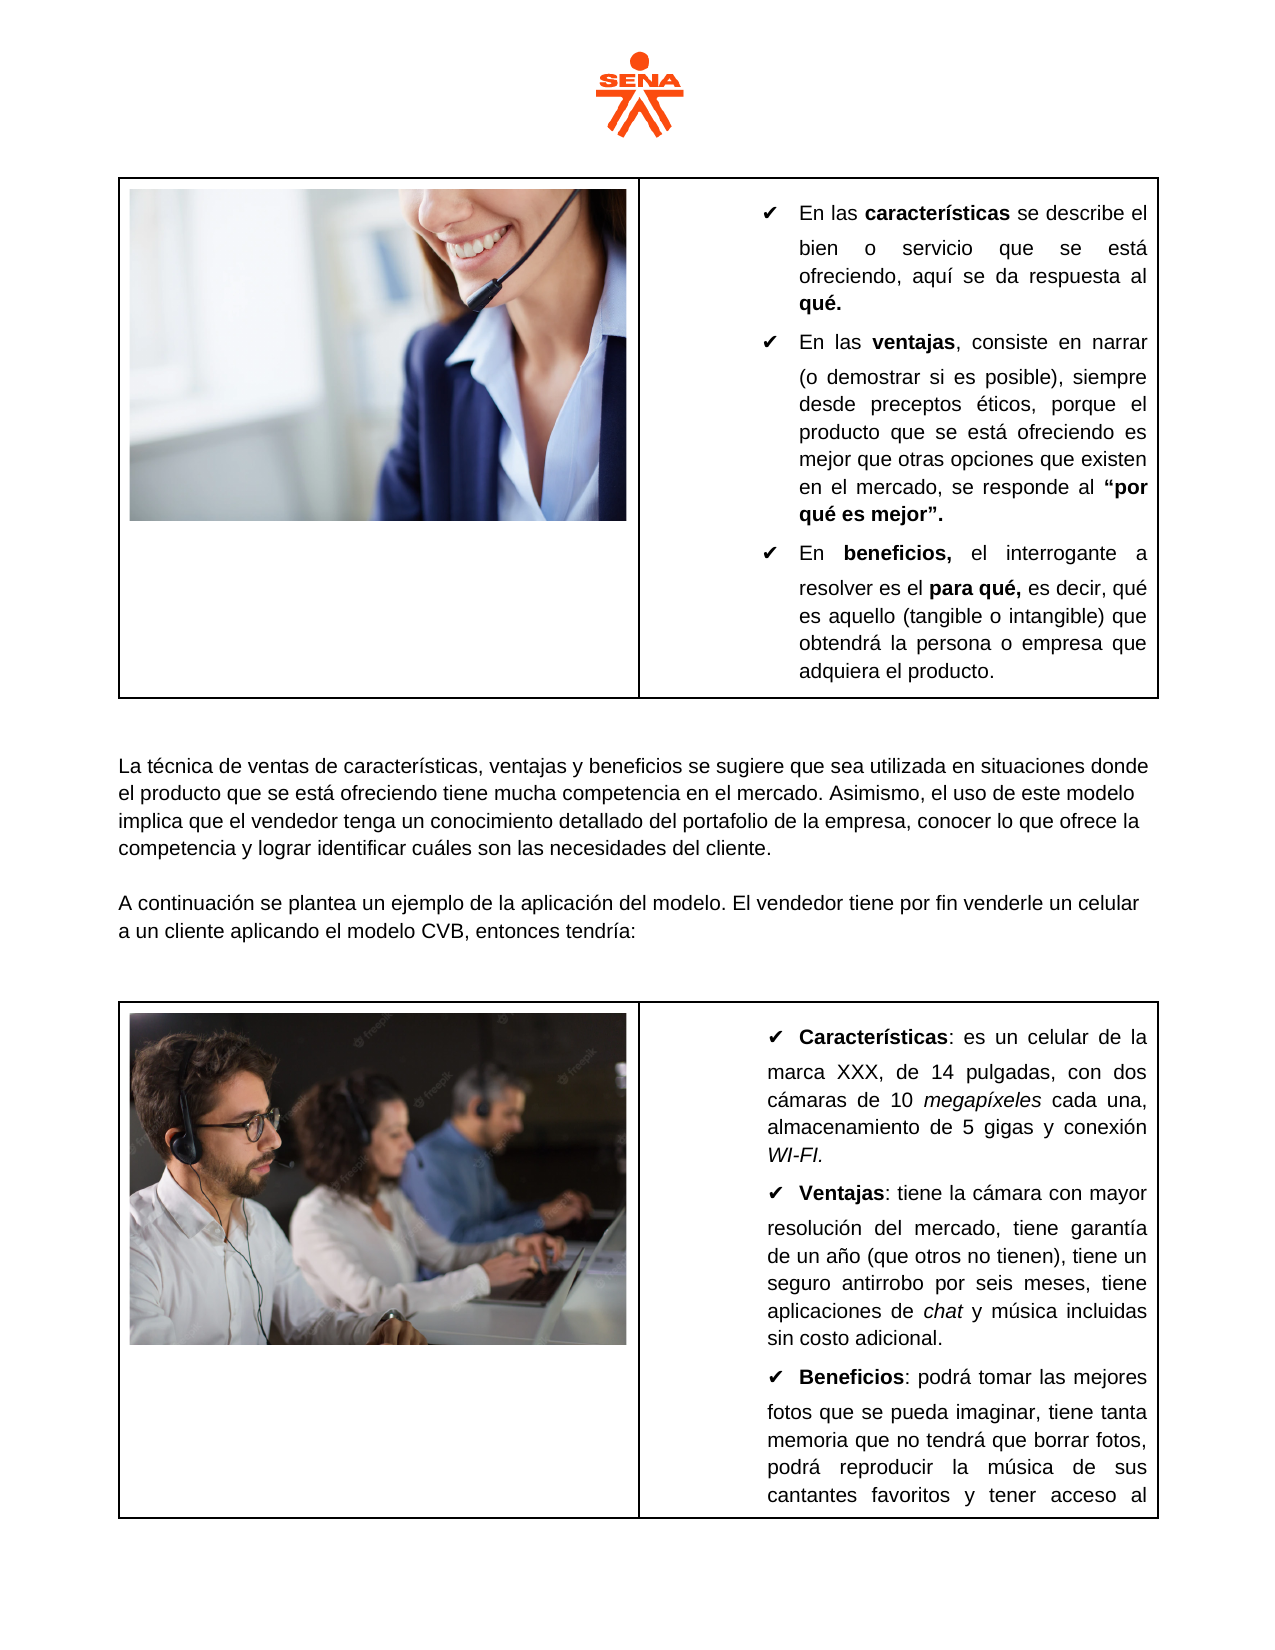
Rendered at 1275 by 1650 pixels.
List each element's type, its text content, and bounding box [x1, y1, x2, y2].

picture [129, 1013, 627, 1345]
table_header [120, 1003, 638, 1517]
table_header [120, 179, 638, 697]
text La técnica de ventas de características, ventajas y beneficios se sugiere que sea utilizada en situaciones donde el producto que se está ofreciendo tiene mucha competencia en el mercado. Asimismo, el uso de este modelo implica que el vendedor tenga un conocimiento detallado del portafolio de la empresa, conocer lo que ofrece la competencia y lograr identificar cuáles son las necesidades del cliente. [118, 754, 1157, 860]
picture [129, 189, 627, 521]
table_header En las características se describe el bien o servicio que se está ofreciendo, aquí se da respuesta al qué. En las ventajas, consiste en narrar (o demostrar si es posible), siempre desde preceptos éticos, porque el producto que se está ofreciendo es mejor que otras opciones que existen en el mercado, se responde al “por qué es mejor”. En beneficios, el interrogante a resolver es el para qué, es decir, qué es aquello (tangible o intangible) que obtendrá la persona o empresa que adquiera el producto. [640, 179, 1157, 697]
picture [585, 48, 690, 142]
text A continuación se plantea un ejemplo de la aplicación del modelo. El vendedor tiene por fin venderle un celular a un cliente aplicando el modelo CVB, entonces tendría: [118, 891, 1157, 943]
